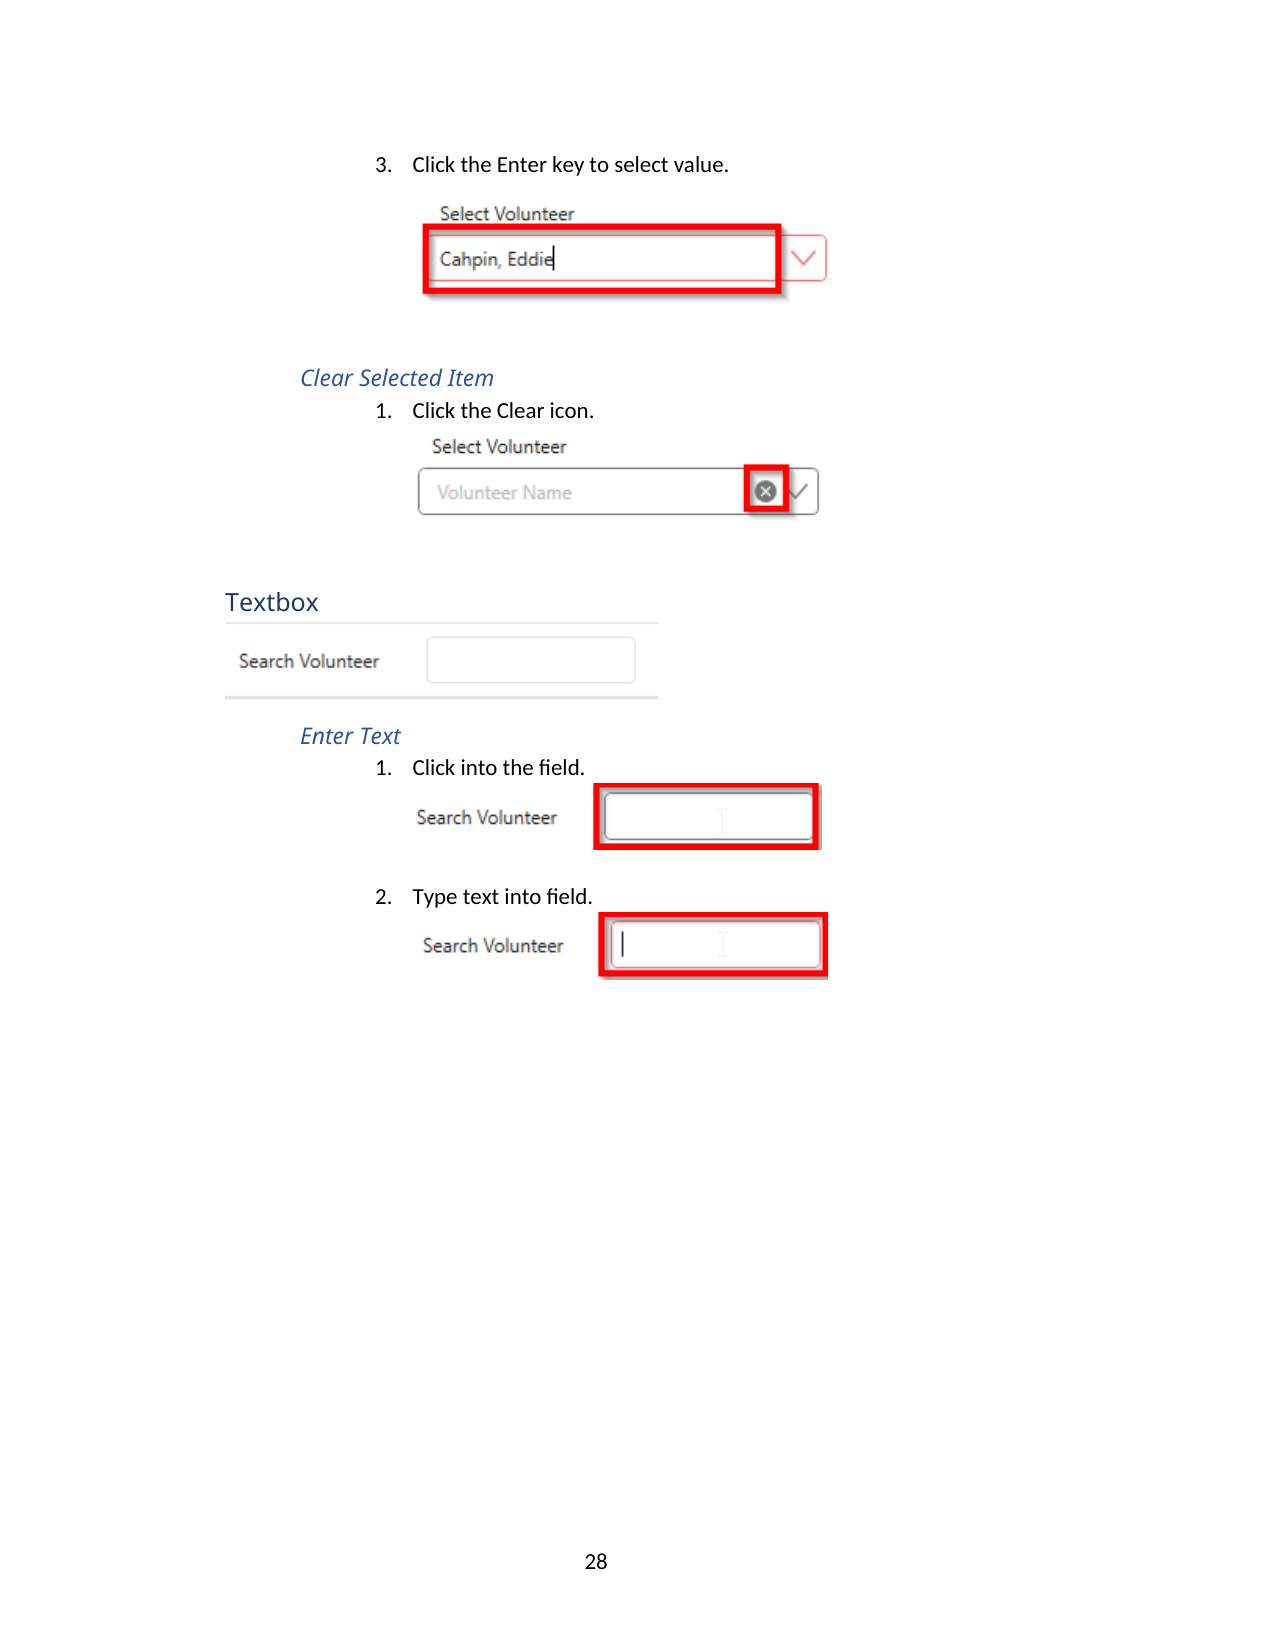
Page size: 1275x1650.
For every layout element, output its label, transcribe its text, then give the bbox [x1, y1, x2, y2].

subtitle Clear Selected Item [150, 362, 1125, 393]
list Click the Clear icon. [375, 396, 1125, 424]
picture [412, 426, 827, 536]
picture [225, 621, 658, 701]
list Click the Enter key to select value. [375, 150, 1125, 178]
picture [412, 912, 829, 980]
list Type text into field. [375, 882, 1125, 910]
picture [412, 180, 835, 313]
subtitle Enter Text [150, 720, 1125, 751]
subtitle Textbox [150, 584, 1125, 618]
list Click into the field. [375, 753, 1125, 782]
picture [412, 783, 822, 850]
